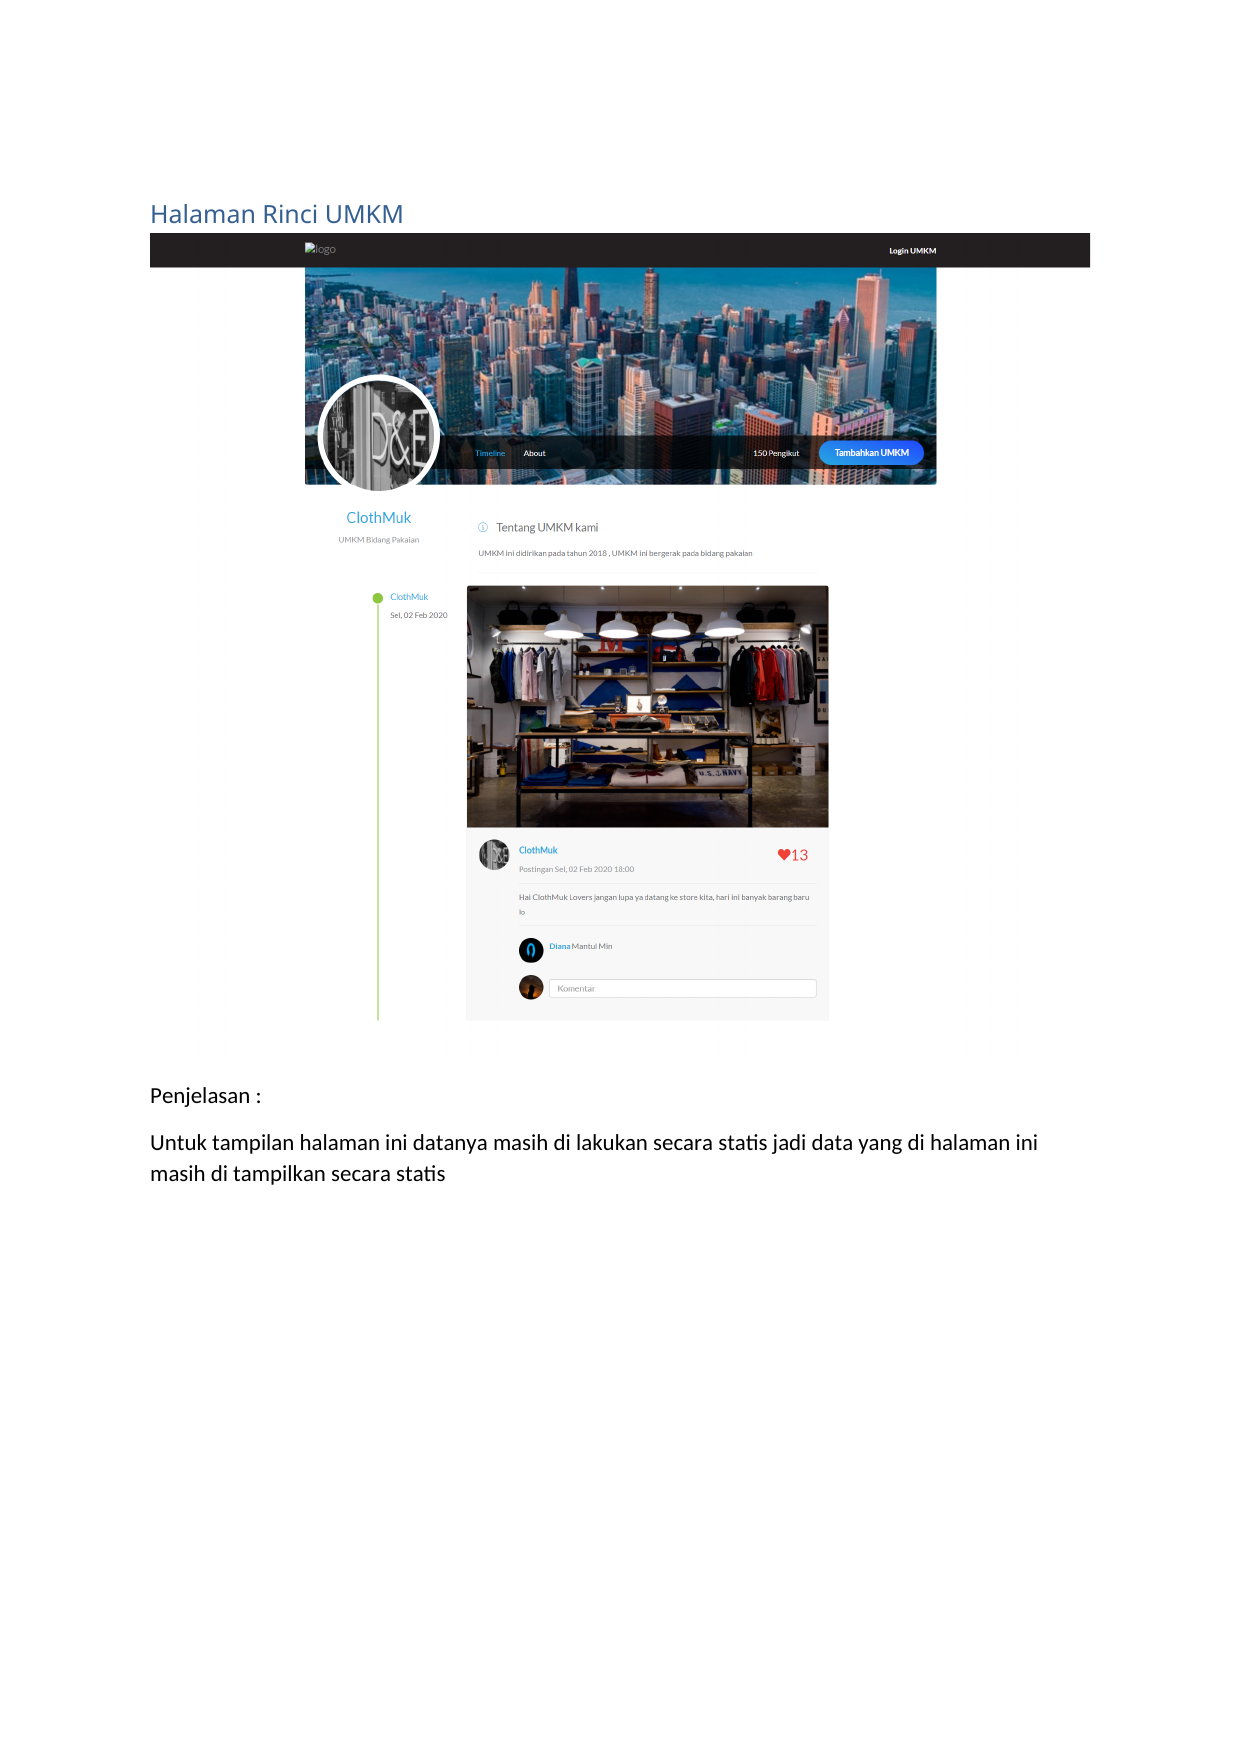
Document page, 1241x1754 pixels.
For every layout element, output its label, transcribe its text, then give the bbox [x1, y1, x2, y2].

text Penjelasan : [150, 1082, 1090, 1109]
subtitle Halaman Rinci UMKM [150, 197, 1090, 231]
text Untuk tampilan halaman ini datanya masih di lakukan secara statis jadi data yang di halaman ini masih di tampilkan secara statis [150, 1128, 1090, 1187]
picture [150, 233, 1091, 1063]
